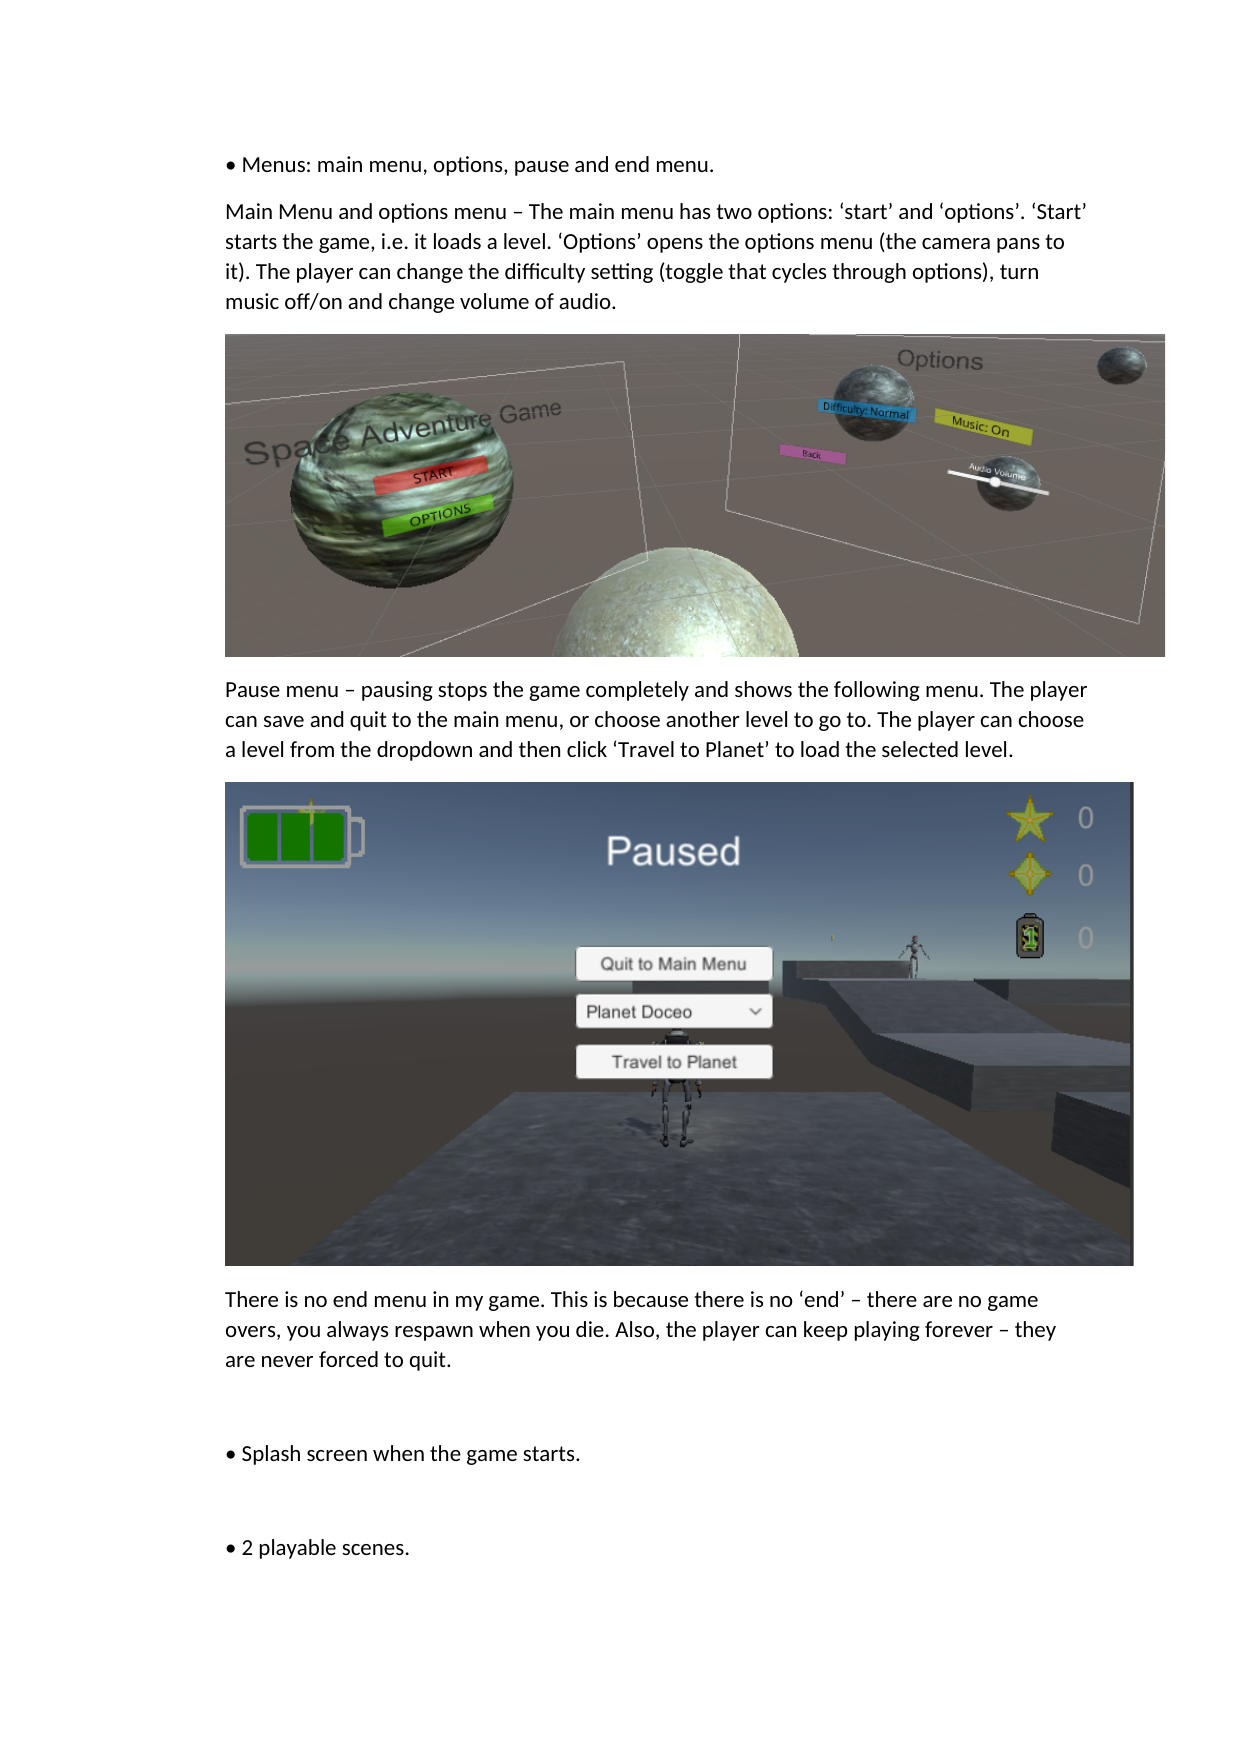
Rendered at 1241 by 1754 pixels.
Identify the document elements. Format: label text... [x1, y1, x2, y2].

text • Splash screen when the game starts. [225, 1439, 1090, 1467]
text There is no end menu in my game. This is because there is no ‘end’ – there are no game overs, you always respawn when you die. Also, the player can keep playing forever – they are never forced to quit. [225, 1285, 1090, 1373]
text Pause menu – pausing stops the game completely and shows the following menu. The player can save and quit to the main menu, or choose another level to go to. The player can choose a level from the dropdown and then click ‘Travel to Planet’ to load the selected level. [225, 675, 1090, 763]
picture [225, 334, 1166, 657]
picture [225, 782, 1134, 1266]
text • 2 playable scenes. [225, 1533, 1090, 1561]
text • Menus: main menu, options, pause and end menu. [225, 150, 1090, 178]
text Main Menu and options menu – The main menu has two options: ‘start’ and ‘options’. ‘Start’ starts the game, i.e. it loads a level. ‘Options’ opens the options menu (the camera pans to it). The player can change the difficulty setting (toggle that cycles through options), turn music off/on and change volume of audio. [225, 197, 1090, 316]
